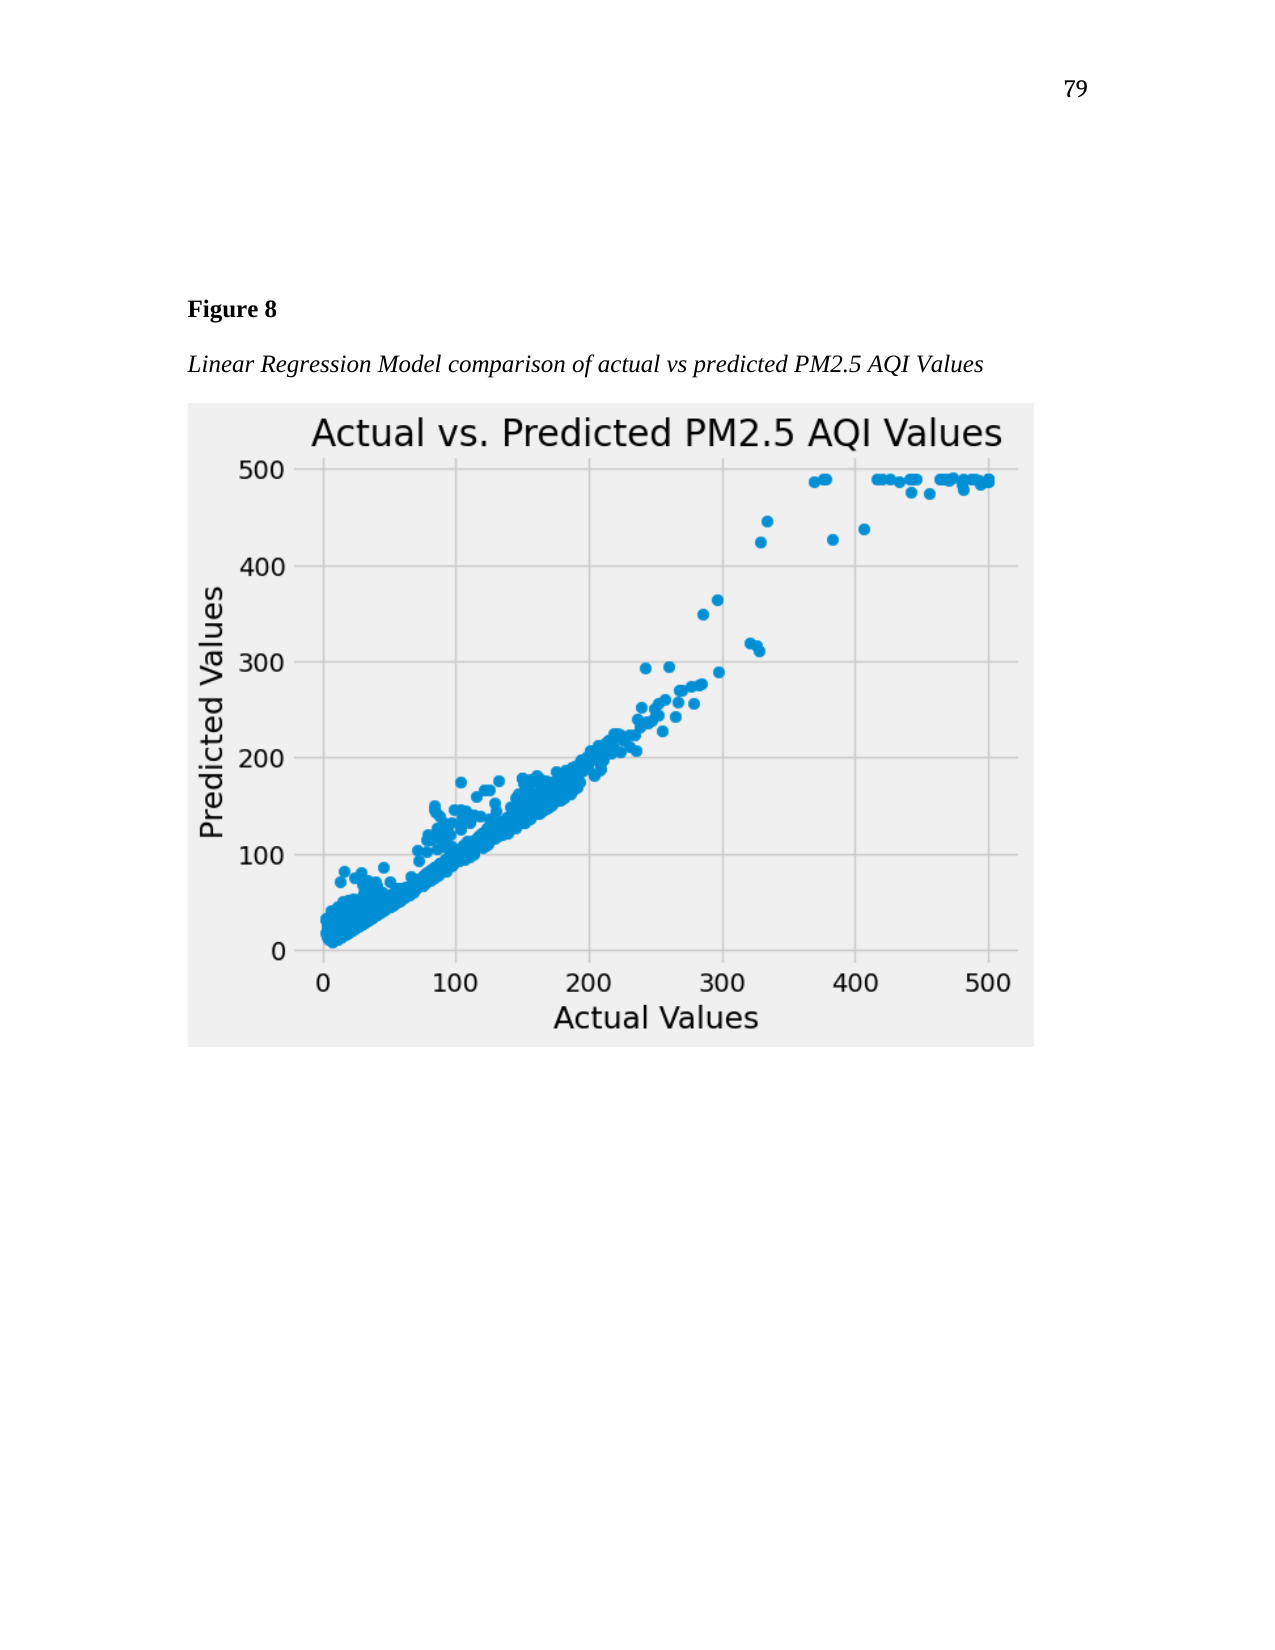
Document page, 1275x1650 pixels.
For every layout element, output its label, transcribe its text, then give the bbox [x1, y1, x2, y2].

text Figure 8 [187, 294, 1087, 322]
picture [187, 403, 1034, 1047]
text Linear Regression Model comparison of actual vs predicted PM2.5 AQI Values [187, 349, 1087, 378]
